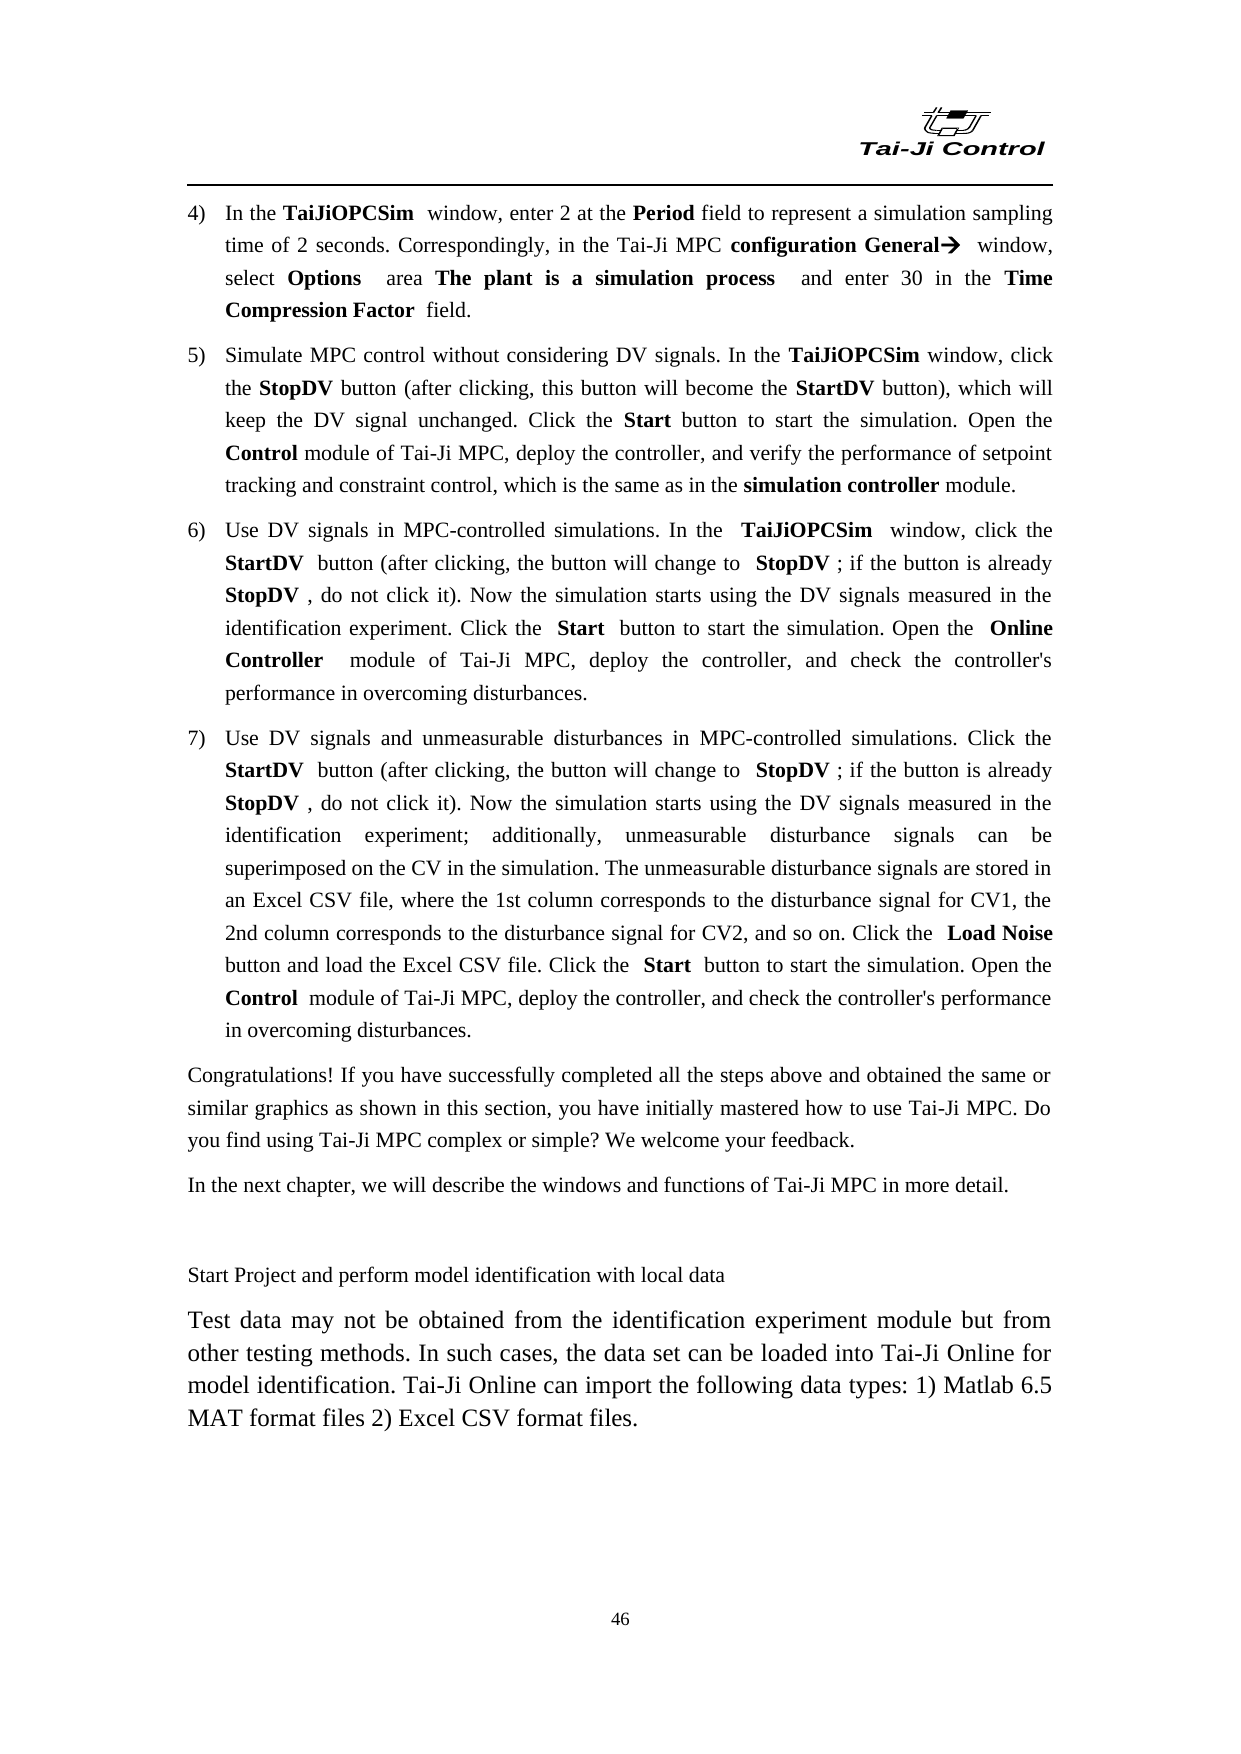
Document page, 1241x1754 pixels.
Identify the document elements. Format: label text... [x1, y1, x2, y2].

list In the TaiJiOPCSim window, enter 2 at the Period field to represent a simulation sampling time of 2 seconds. Correspondingly, in the Tai-Ji MPC configuration General window, select Options area The plant is a simulation process and enter 30 in the Time Compression Factor field. [187, 196, 1053, 326]
text Test data may not be obtained from the identification experiment module but from other testing methods. In such cases, the data set can be loaded into Tai-Ji Online for model identification. Tai-Ji Online can import the following data types: 1) Matlab 6.5 MAT format files 2) Excel CSV format files. [187, 1304, 1053, 1434]
list Simulate MPC control without considering DV signals. In the TaiJiOPCSim window, click the StopDV button (after clicking, this button will become the StartDV button), which will keep the DV signal unchanged. Click the Start button to start the simulation. Open the Control module of Tai-Ji MPC, deploy the controller, and verify the performance of setpoint tracking and constraint control, which is the same as in the simulation controller module. [187, 339, 1053, 501]
list Use DV signals in MPC-controlled simulations. In the TaiJiOPCSim window, click the StartDV button (after clicking, the button will change to StopDV ; if the button is already StopDV , do not click it). Now the simulation starts using the DV signals measured in the identification experiment. Click the Start button to start the simulation. Open the Online Controller module of Tai-Ji MPC, deploy the controller, and check the controller's performance in overcoming disturbances. [187, 514, 1053, 709]
text Start Project and perform model identification with local data [187, 1259, 1053, 1291]
text Congratulations! If you have successfully completed all the steps above and obtained the same or similar graphics as shown in this section, you have initially mastered how to use Tai-Ji MPC. Do you find using Tai-Ji MPC complex or simple? We welcome your feedback. [187, 1059, 1053, 1156]
text In the next chapter, we will describe the windows and functions of Tai-Ji MPC in more detail. [187, 1169, 1053, 1201]
list Use DV signals and unmeasurable disturbances in MPC-controlled simulations. Click the StartDV button (after clicking, the button will change to StopDV ; if the button is already StopDV , do not click it). Now the simulation starts using the DV signals measured in the identification experiment; additionally, unmeasurable disturbance signals can be superimposed on the CV in the simulation. The unmeasurable disturbance signals are stored in an Excel CSV file, where the 1st column corresponds to the disturbance signal for CV1, the 2nd column corresponds to the disturbance signal for CV2, and so on. Click the Load Noise button and load the Excel CSV file. Click the Start button to start the simulation. Open the Control module of Tai-Ji MPC, deploy the controller, and check the controller's performance in overcoming disturbances. [187, 721, 1053, 1046]
